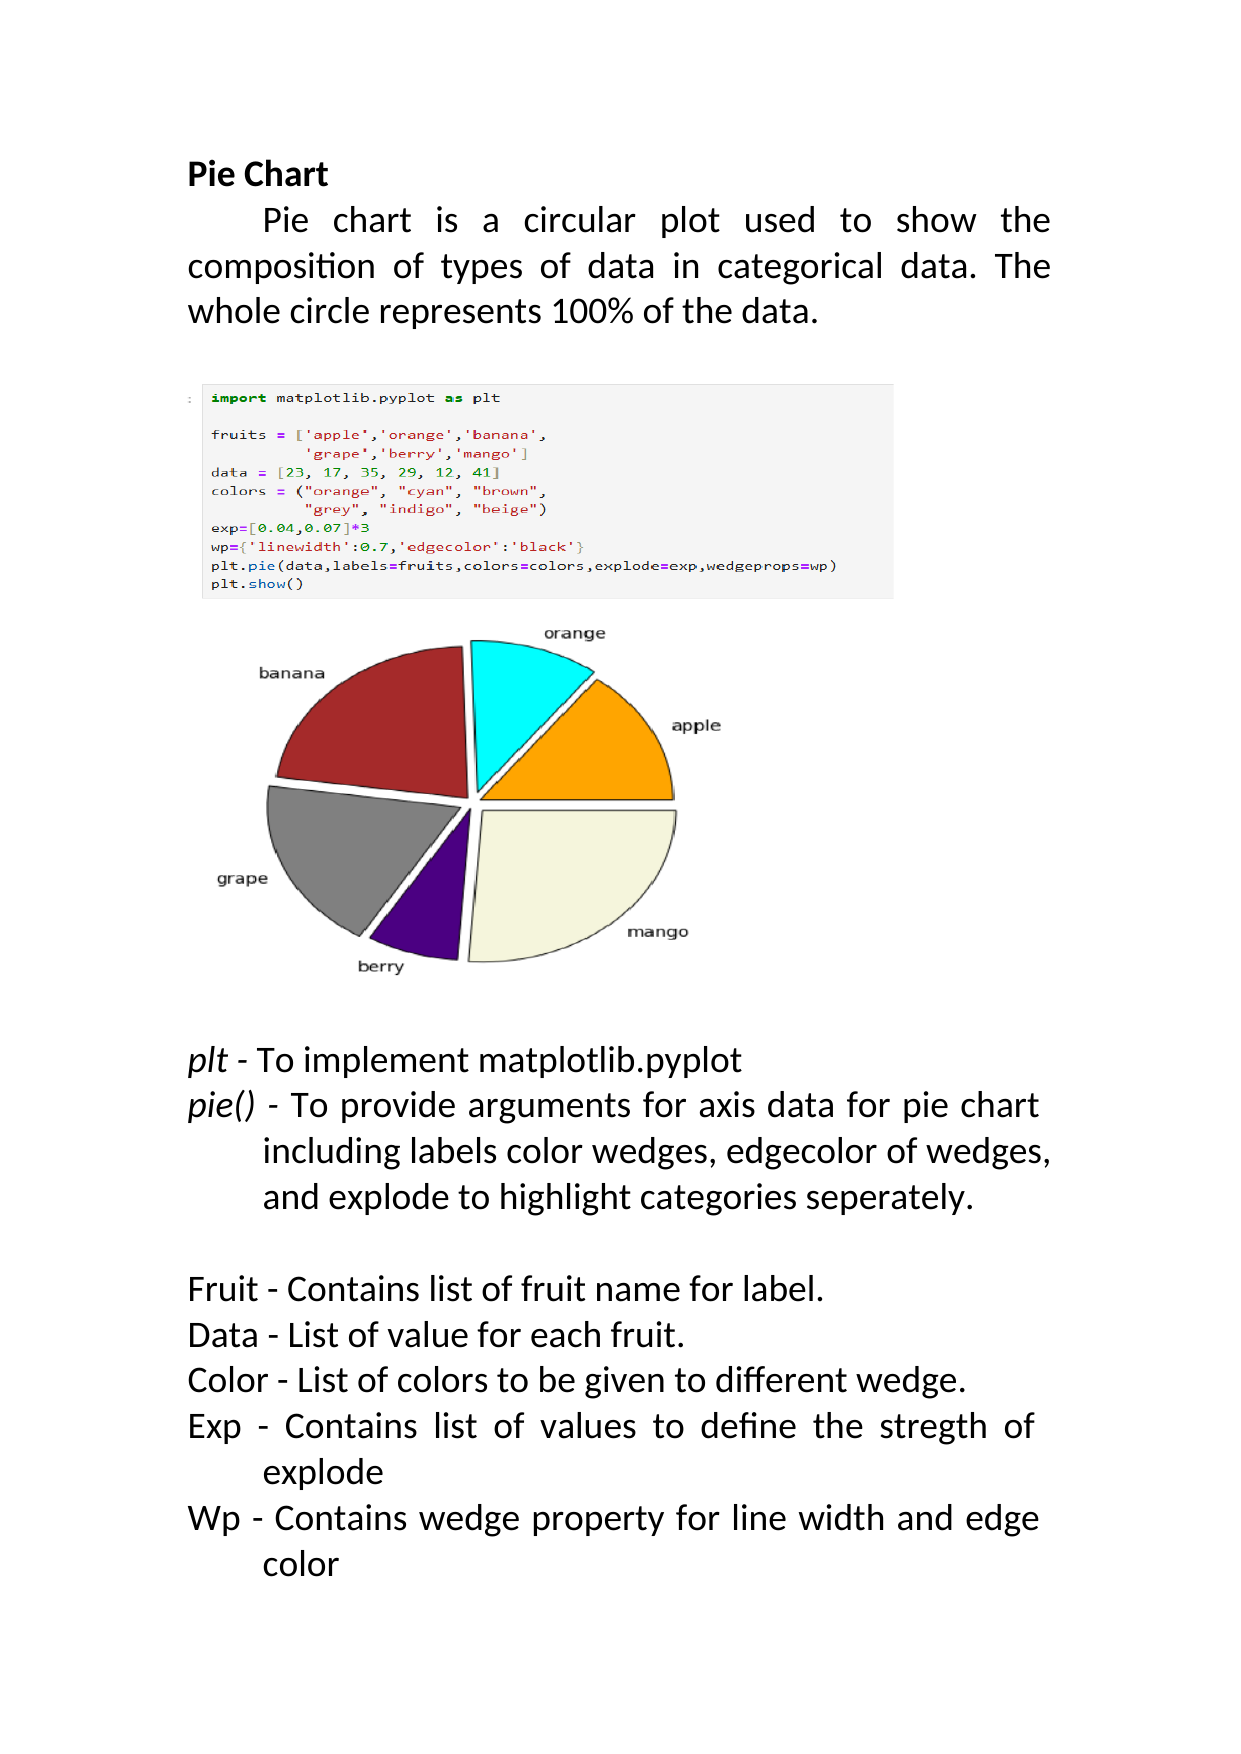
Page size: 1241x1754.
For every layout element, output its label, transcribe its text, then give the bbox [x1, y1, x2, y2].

list plt - To implement matplotlib.pyplot [187, 1036, 1053, 1081]
list pie() - To provide arguments for axis data for pie chart including labels color wedges, edgecolor of wedges, and explode to highlight categories seperately. [187, 1081, 1053, 1219]
list Fruit - Contains list of fruit name for label. [187, 1265, 1053, 1311]
list Wp - Contains wedge property for line width and edge color [187, 1494, 1053, 1586]
list Data - List of value for each fruit. [187, 1311, 1053, 1356]
picture [187, 379, 894, 990]
list Exp - Contains list of values to define the stregth of explode [187, 1402, 1053, 1494]
list Pie Chart [187, 150, 1053, 196]
list Pie chart is a circular plot used to show the composition of types of data in categorical data. The whole circle represents 100% of the data. [187, 196, 1053, 333]
list Color - List of colors to be given to different wedge. [187, 1356, 1053, 1402]
